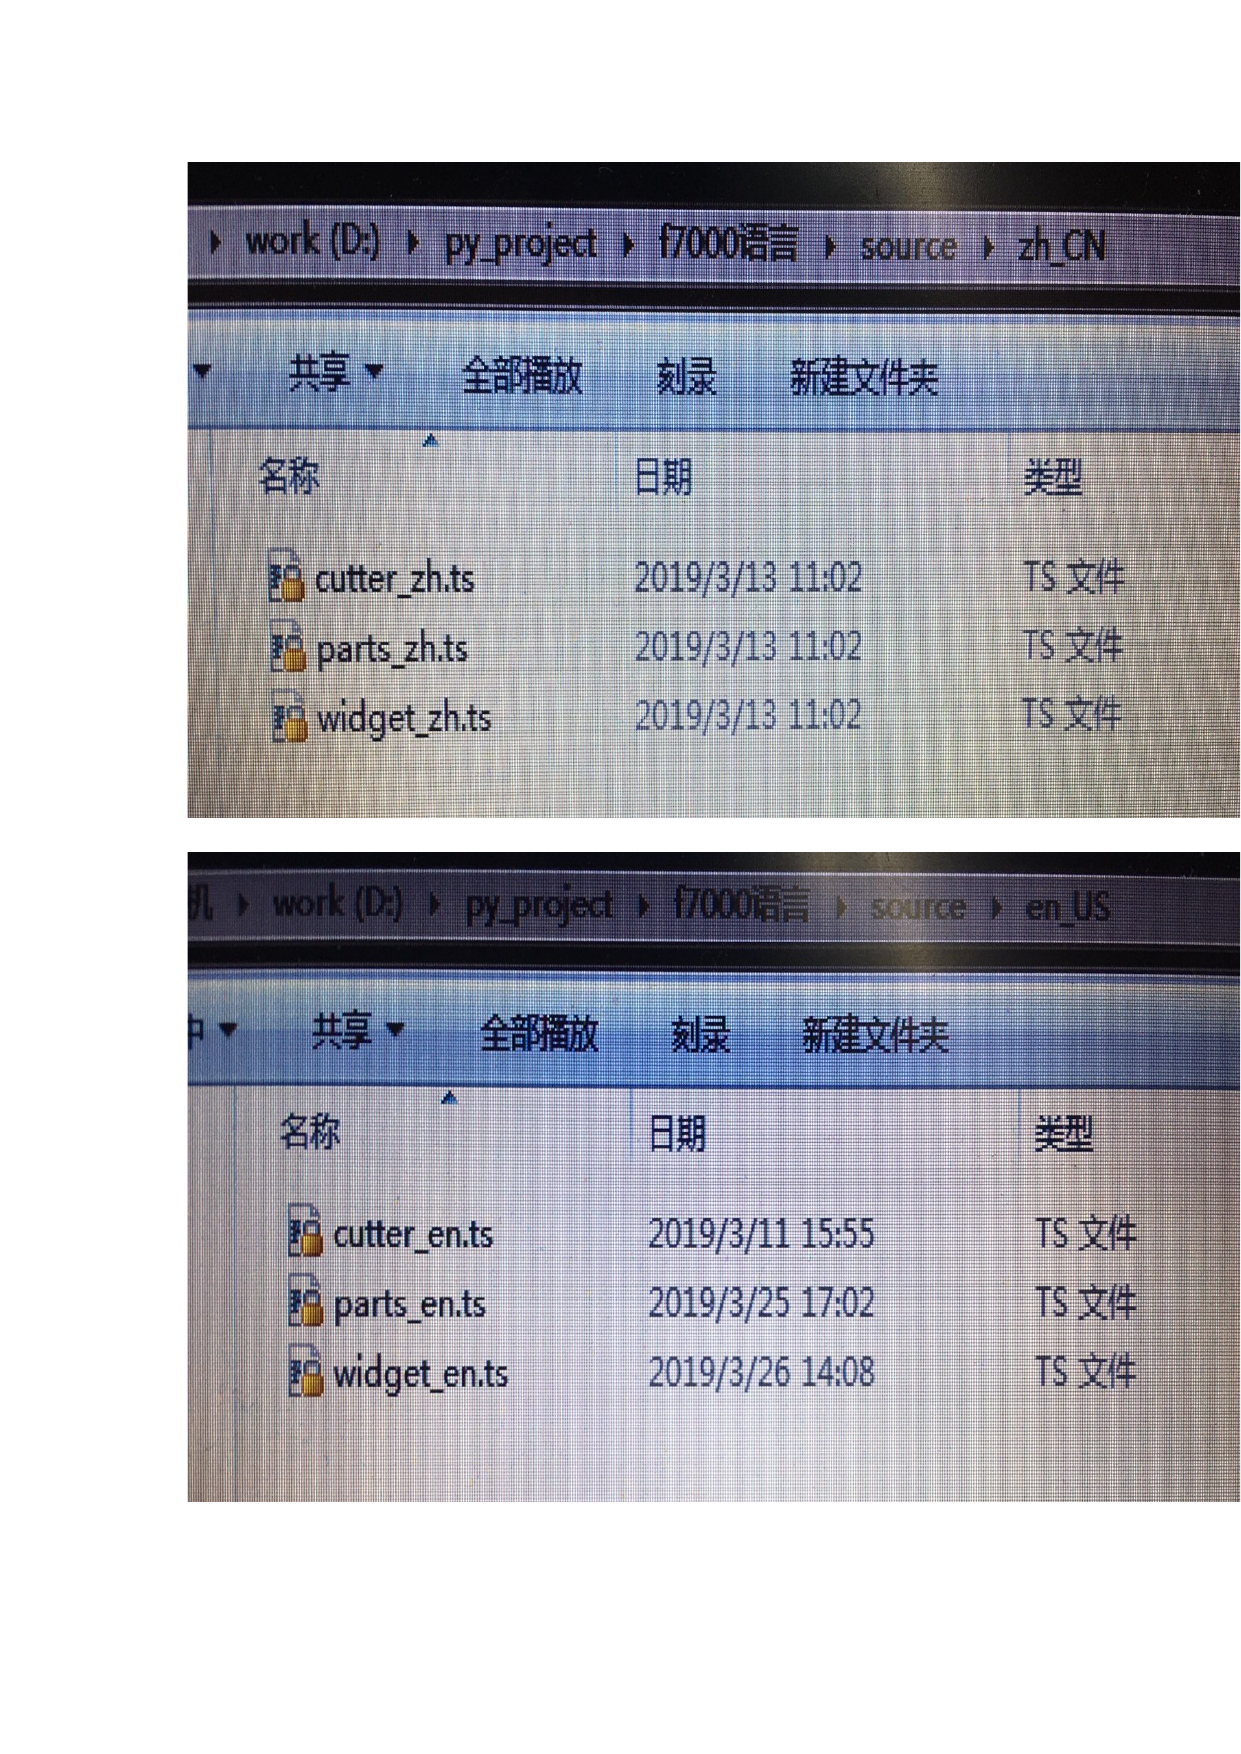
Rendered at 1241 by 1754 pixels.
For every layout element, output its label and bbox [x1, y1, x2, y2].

picture [187, 852, 1241, 1502]
picture [187, 162, 1241, 818]
